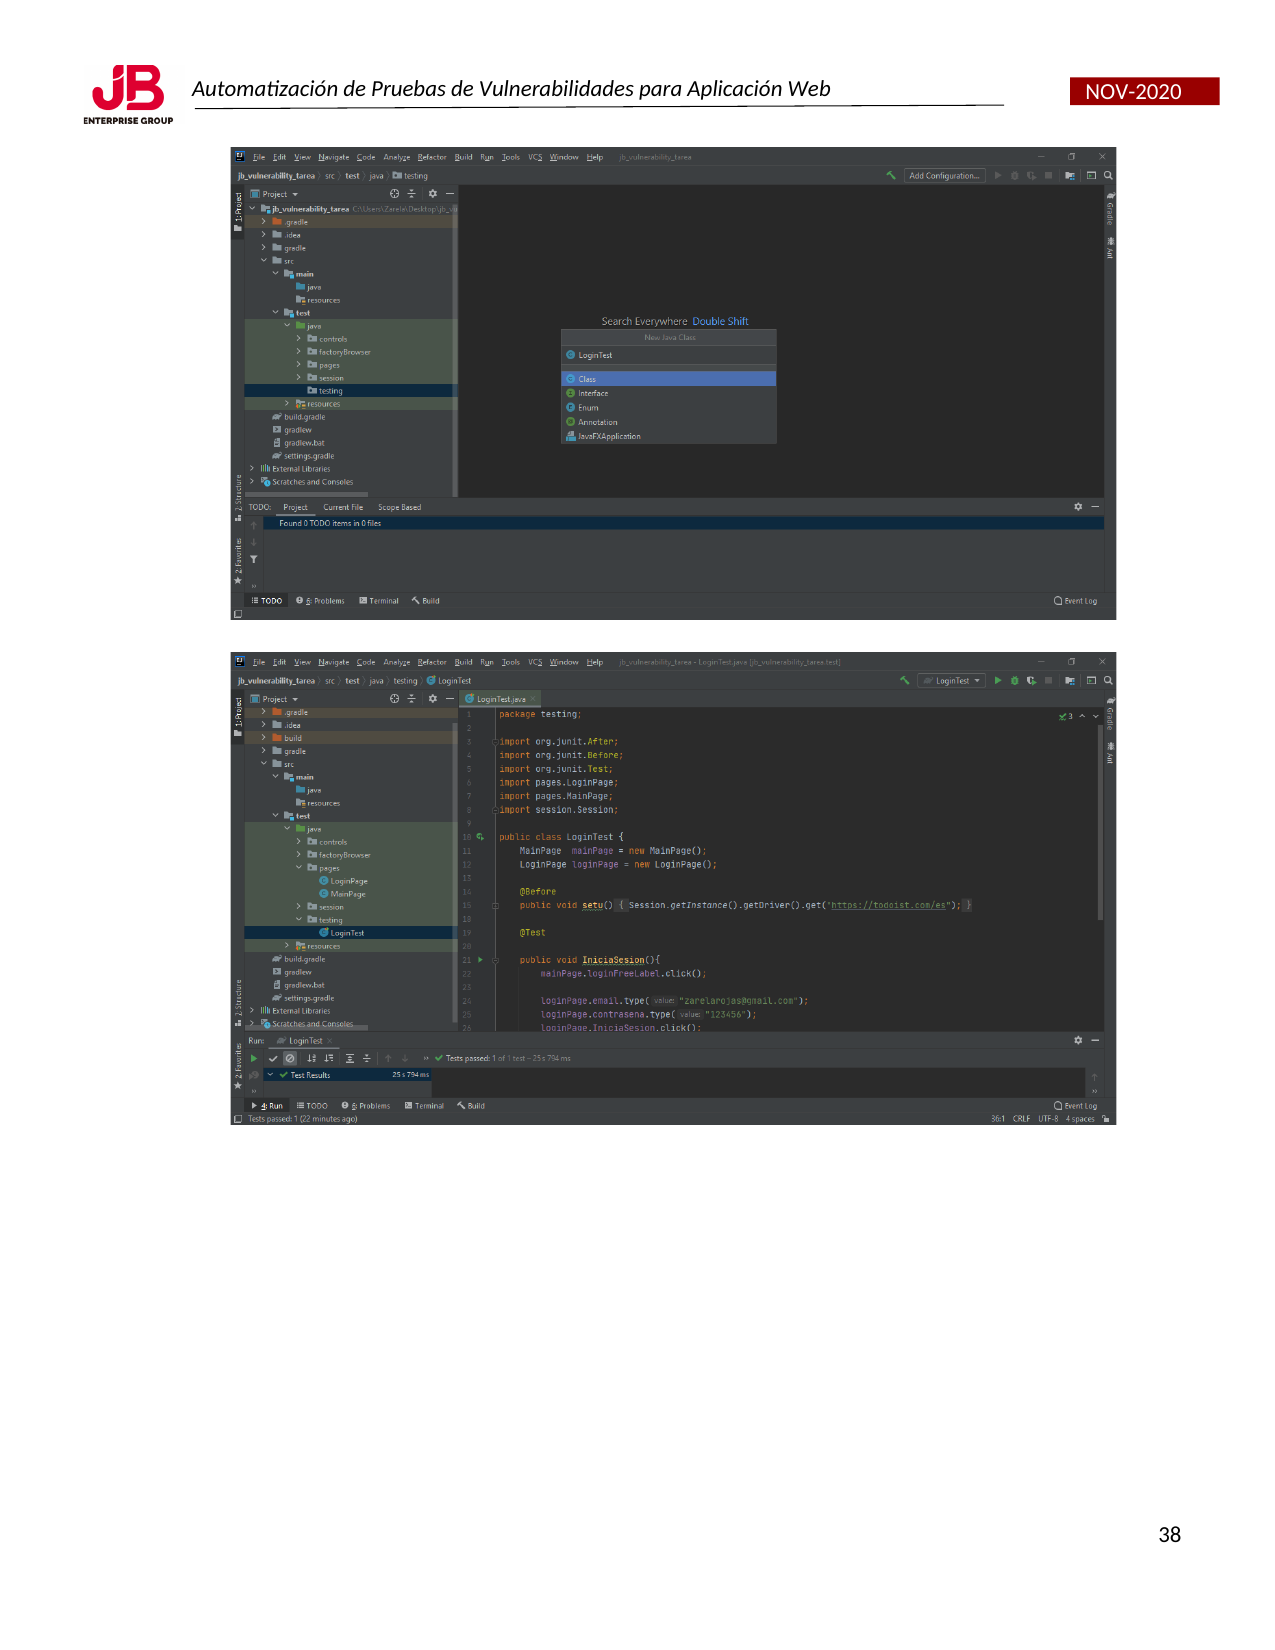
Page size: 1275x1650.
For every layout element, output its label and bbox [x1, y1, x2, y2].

picture [230, 652, 1117, 1125]
picture [230, 147, 1117, 620]
picture [83, 65, 186, 124]
